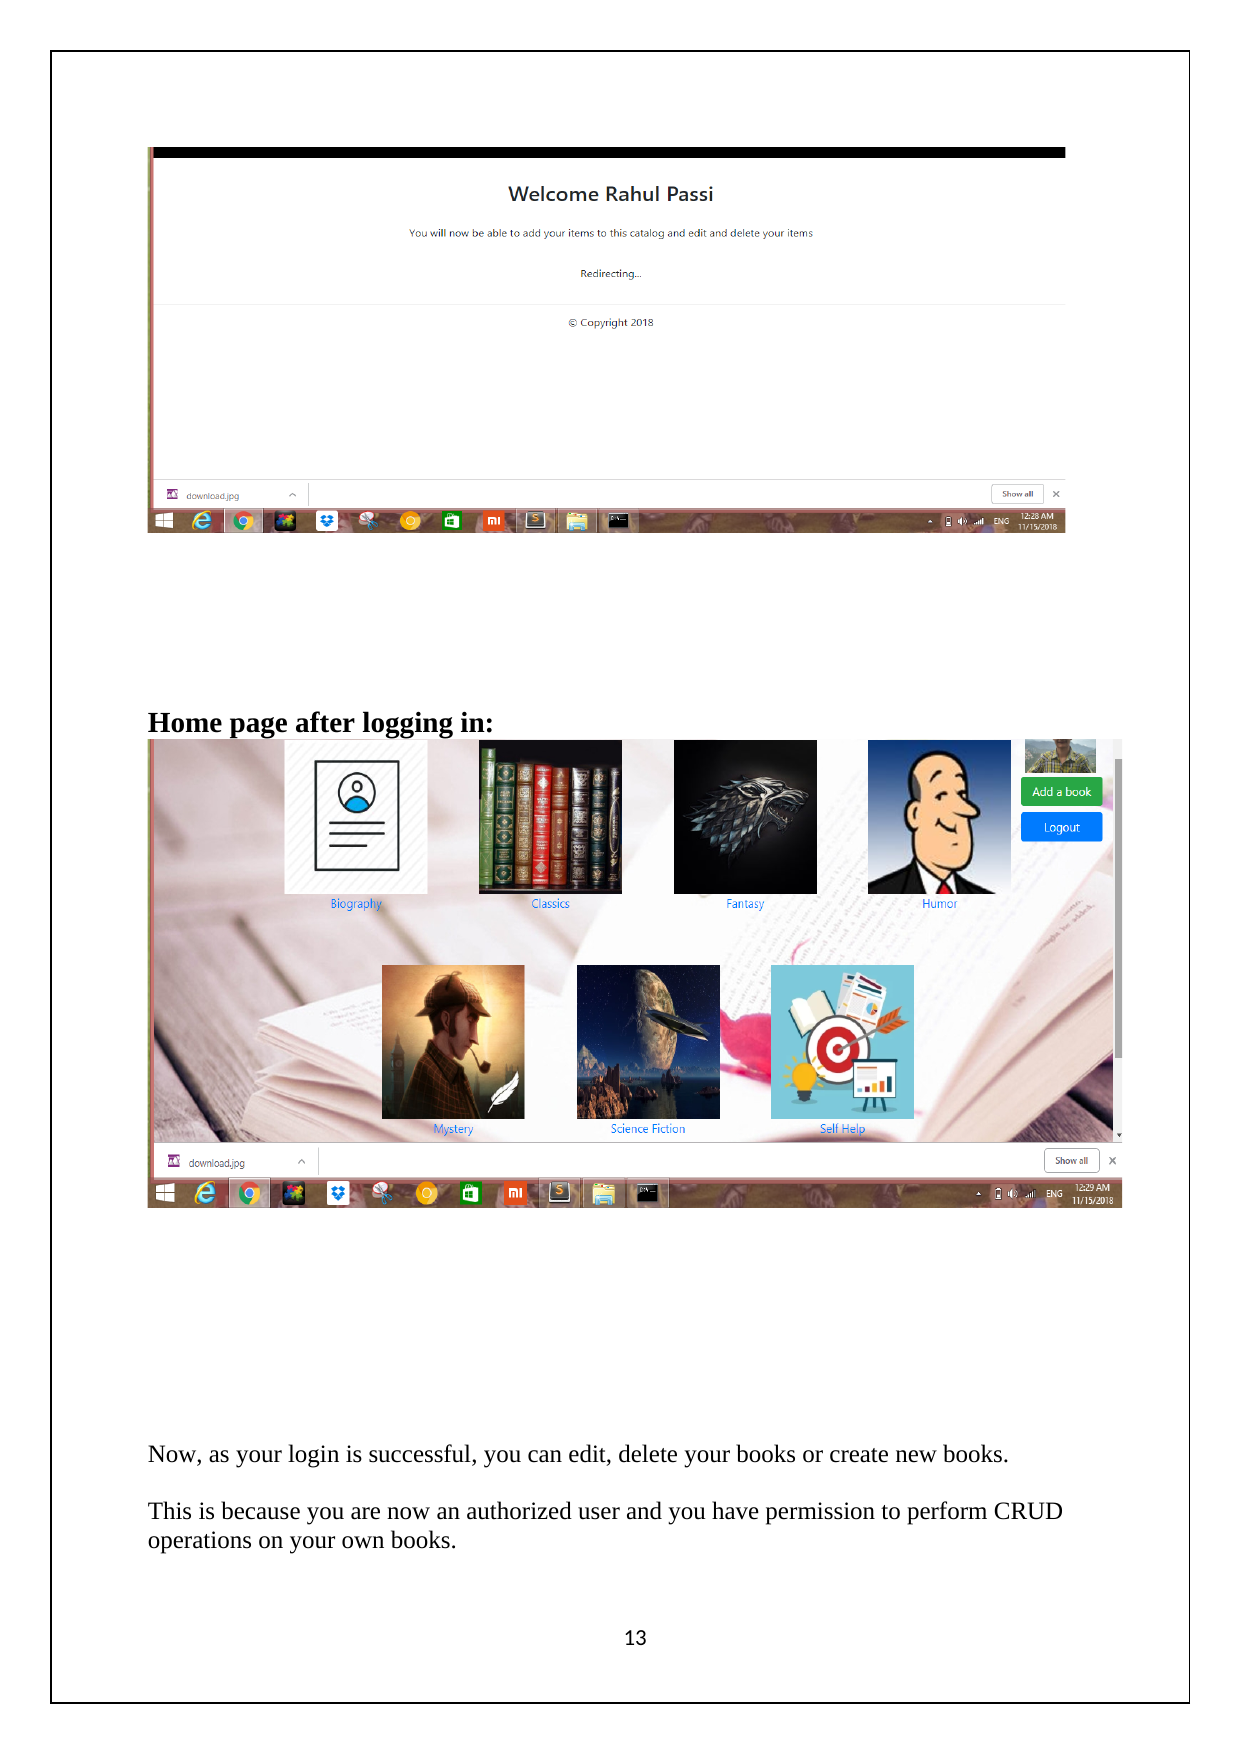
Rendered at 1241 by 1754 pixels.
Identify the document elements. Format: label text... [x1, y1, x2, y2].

text This is because you are now an authorized user and you have permission to perform CRUD operations on your own books. [148, 1497, 1122, 1554]
text Home page after logging in: [148, 706, 1122, 739]
text Now, as your login is successful, you can edit, delete your books or create new books. [148, 1439, 1122, 1468]
picture [147, 739, 1123, 1208]
picture [147, 147, 1066, 533]
